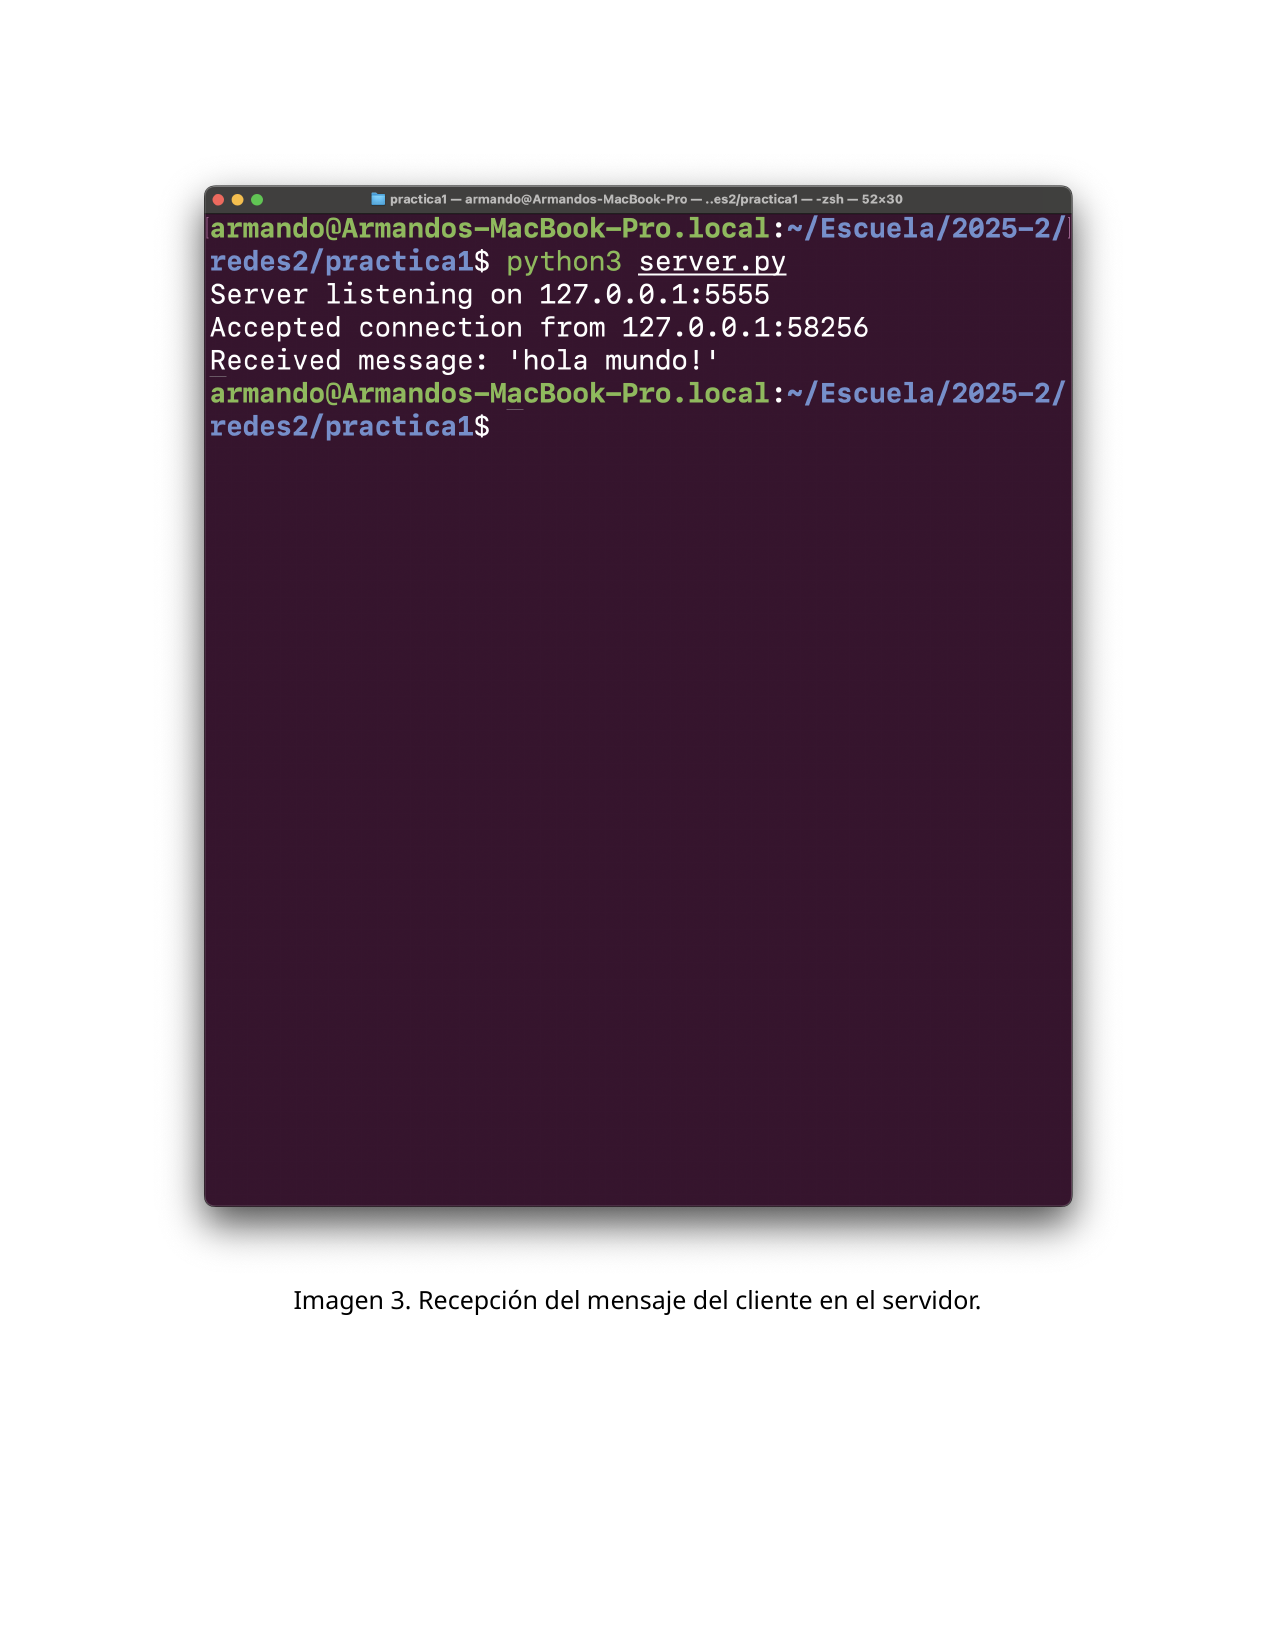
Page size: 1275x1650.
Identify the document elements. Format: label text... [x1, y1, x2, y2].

text Imagen 3. Recepción del mensaje del cliente en el servidor. [150, 1278, 1125, 1316]
picture [150, 150, 1125, 1278]
